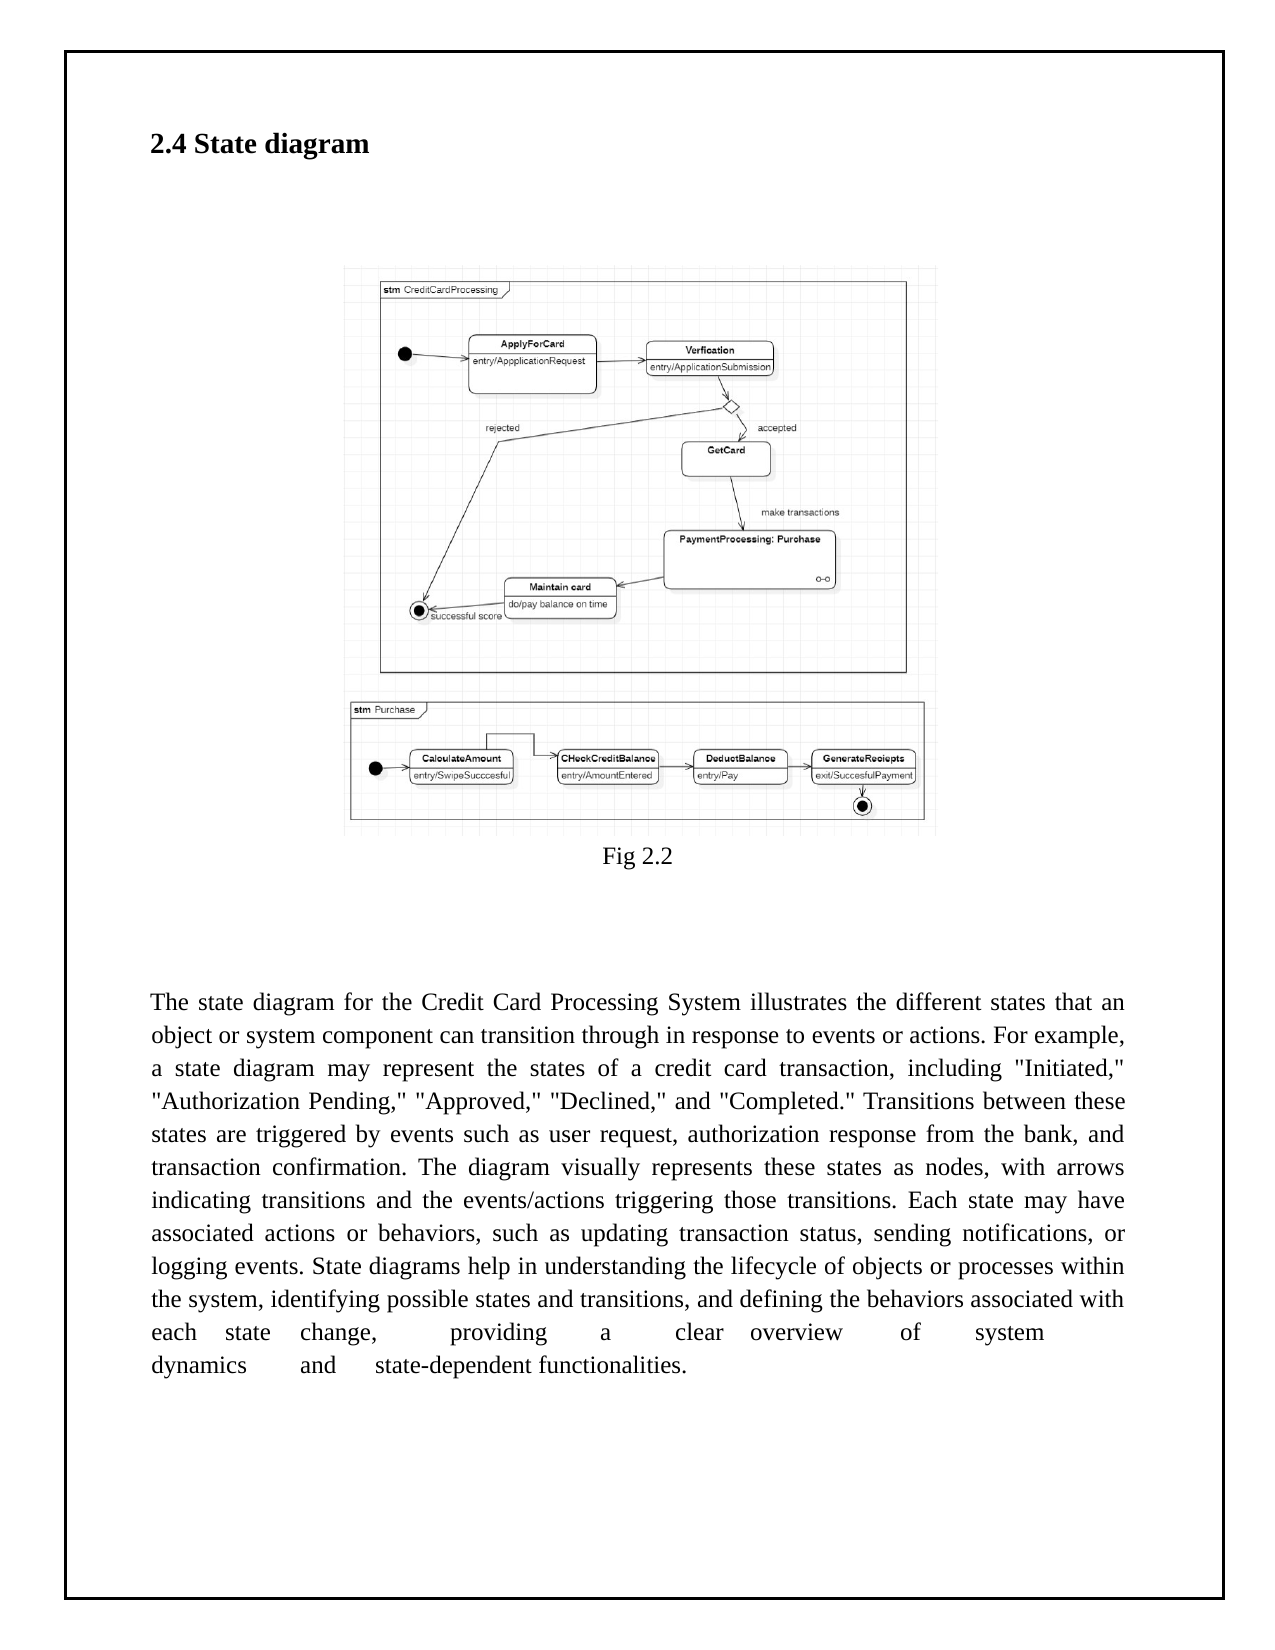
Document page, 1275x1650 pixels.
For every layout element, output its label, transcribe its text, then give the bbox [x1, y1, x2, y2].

text 2.4 State diagram [150, 126, 1126, 159]
text The state diagram for the Credit Card Processing System illustrates the different states that an object or system component can transition through in response to events or actions. For example, a state diagram may represent the states of a credit card transaction, including "Initiated," "Authorization Pending," "Approved," "Declined," and "Completed." Transitions between these states are triggered by events such as user request, authorization response from the bank, and transaction confirmation. The diagram visually represents these states as nodes, with arrows indicating transitions and the events/actions triggering those transitions. Each state may have associated actions or behaviors, such as updating transaction status, sending notifications, or logging events. State diagrams help in understanding the lifecycle of objects or processes within the system, identifying possible states and transitions, and defining the behaviors associated with each state change, providing a clear overview of system dynamics and state-dependent functionalities. [150, 987, 1126, 1379]
text Fig 2.2 [150, 841, 1125, 870]
picture [343, 265, 939, 836]
